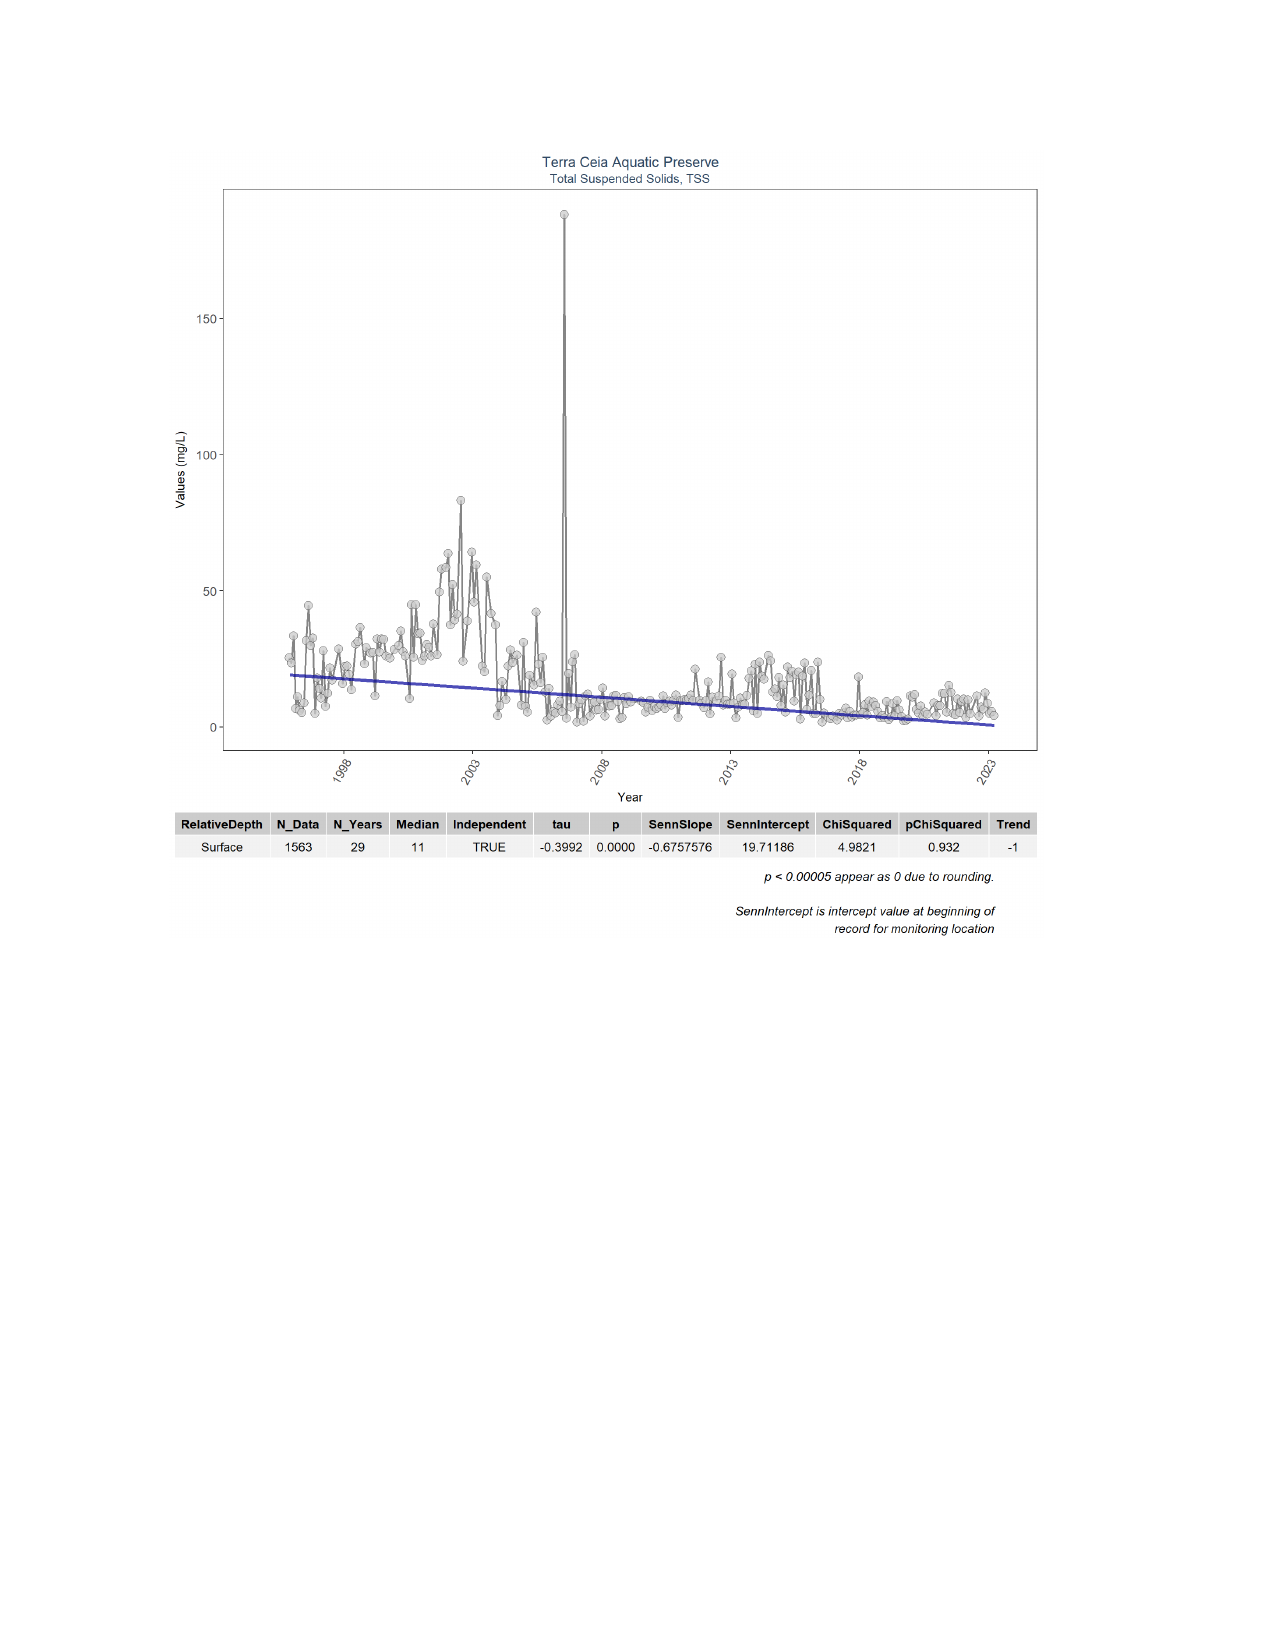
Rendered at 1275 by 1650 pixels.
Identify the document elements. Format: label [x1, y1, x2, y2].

picture [168, 150, 1044, 938]
